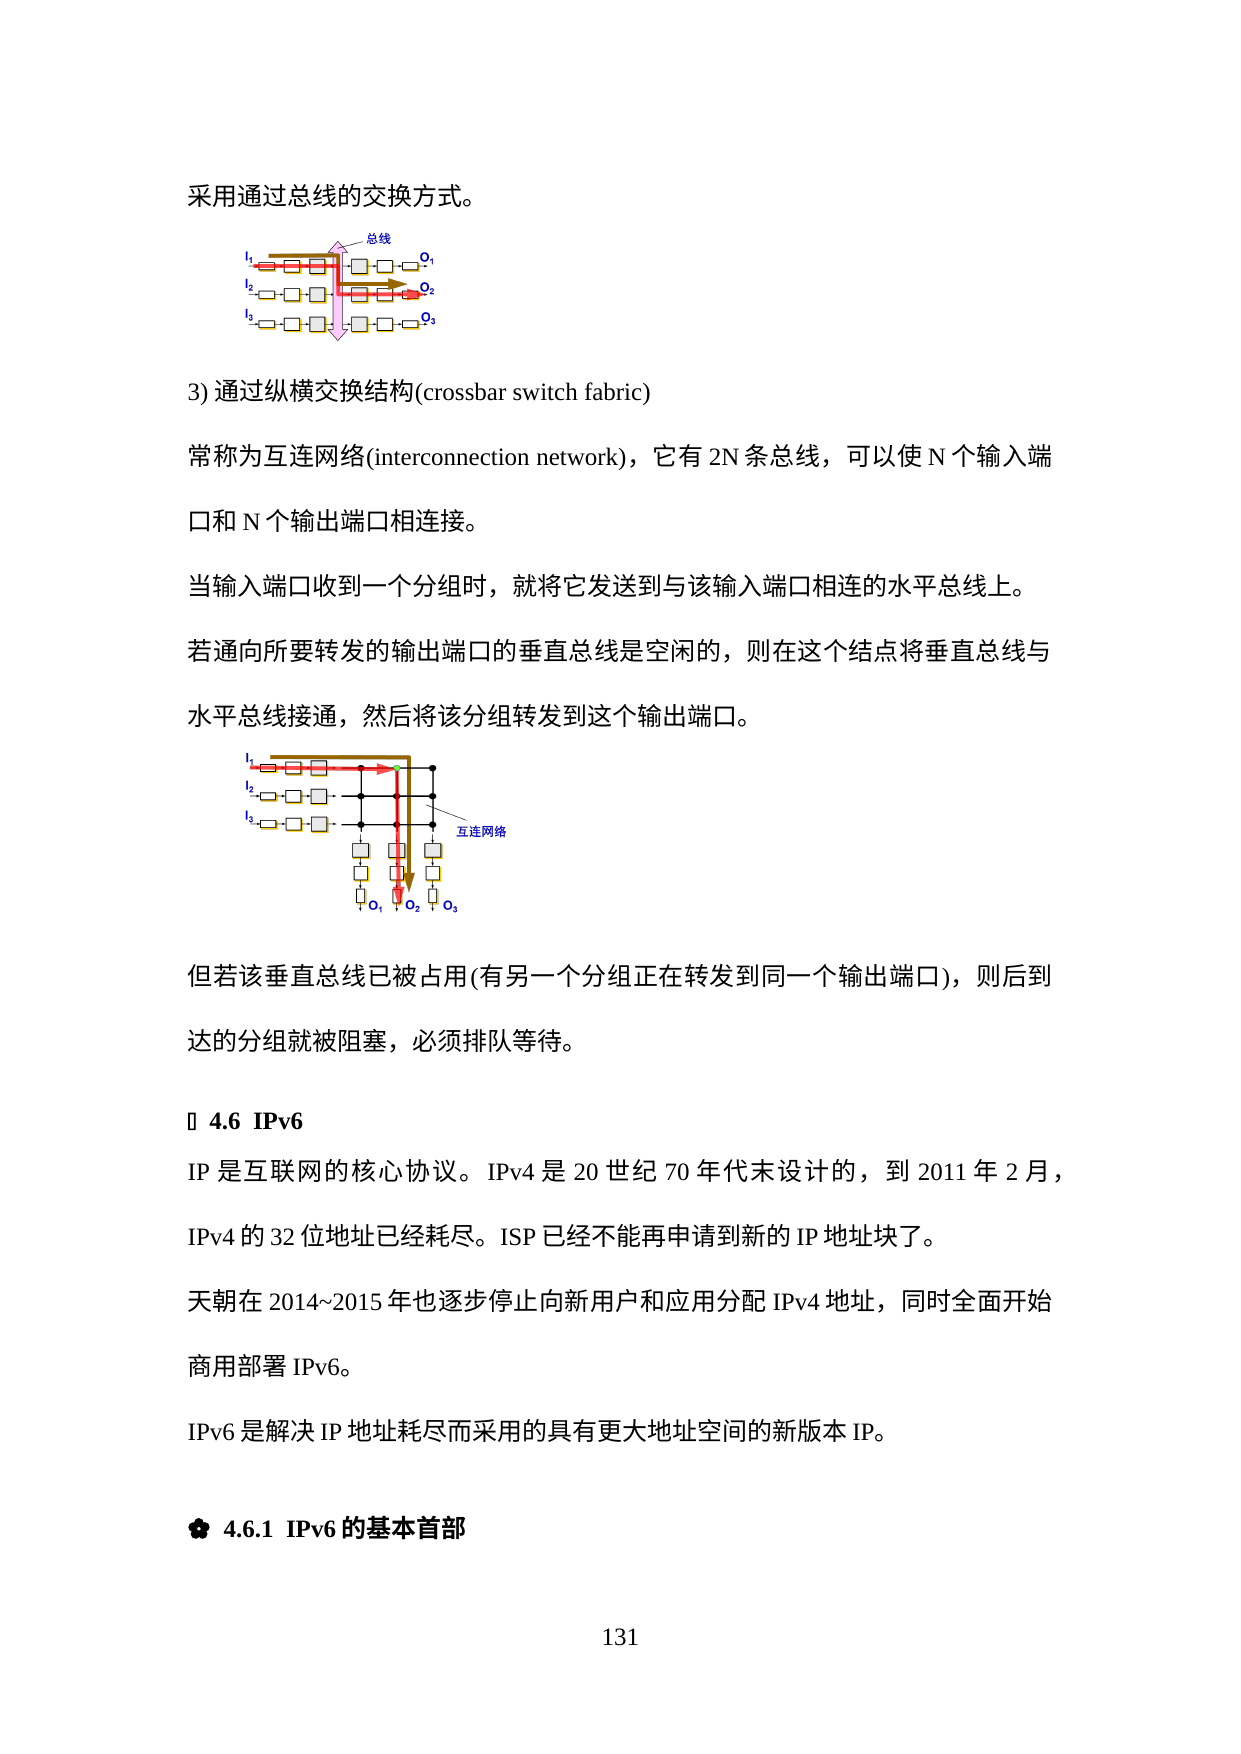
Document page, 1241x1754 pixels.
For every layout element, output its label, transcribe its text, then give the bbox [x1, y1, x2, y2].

text 4.6 IPv6 [187, 1104, 1053, 1137]
text 若通向所要转发的输出端口的垂直总线是空闲的，则在这个结点将垂直总线与水平总线接通，然后将该分组转发到这个输出端口。 [187, 617, 1053, 747]
text 当输入端口收到一个分组时，就将它发送到与该输入端口相连的水平总线上。 [187, 552, 1053, 617]
text 4.6.1 IPv6的基本首部 [187, 1494, 1053, 1559]
text 常称为互连网络(interconnection network)，它有2N条总线，可以使N个输入端口和N个输出端口相连接。 [187, 422, 1053, 552]
text 3) 通过纵横交换结构(crossbar switch fabric) [187, 357, 1053, 422]
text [187, 162, 1053, 227]
text IP是互联网的核心协议。IPv4是20世纪70年代末设计的，到2011年2月，IPv4的32位地址已经耗尽。ISP已经不能再申请到新的IP地址块了。 [187, 1137, 1053, 1267]
picture [237, 747, 514, 925]
text 天朝在2014~2015年也逐步停止向新用户和应用分配IPv4地址，同时全面开始商用部署IPv6。 [187, 1267, 1053, 1397]
text 但若该垂直总线已被占用(有另一个分组正在转发到同一个输出端口)，则后到达的分组就被阻塞，必须排队等待。 [187, 942, 1053, 1072]
picture [237, 227, 445, 341]
text IPv6是解决IP地址耗尽而采用的具有更大地址空间的新版本IP。 [187, 1397, 1053, 1462]
